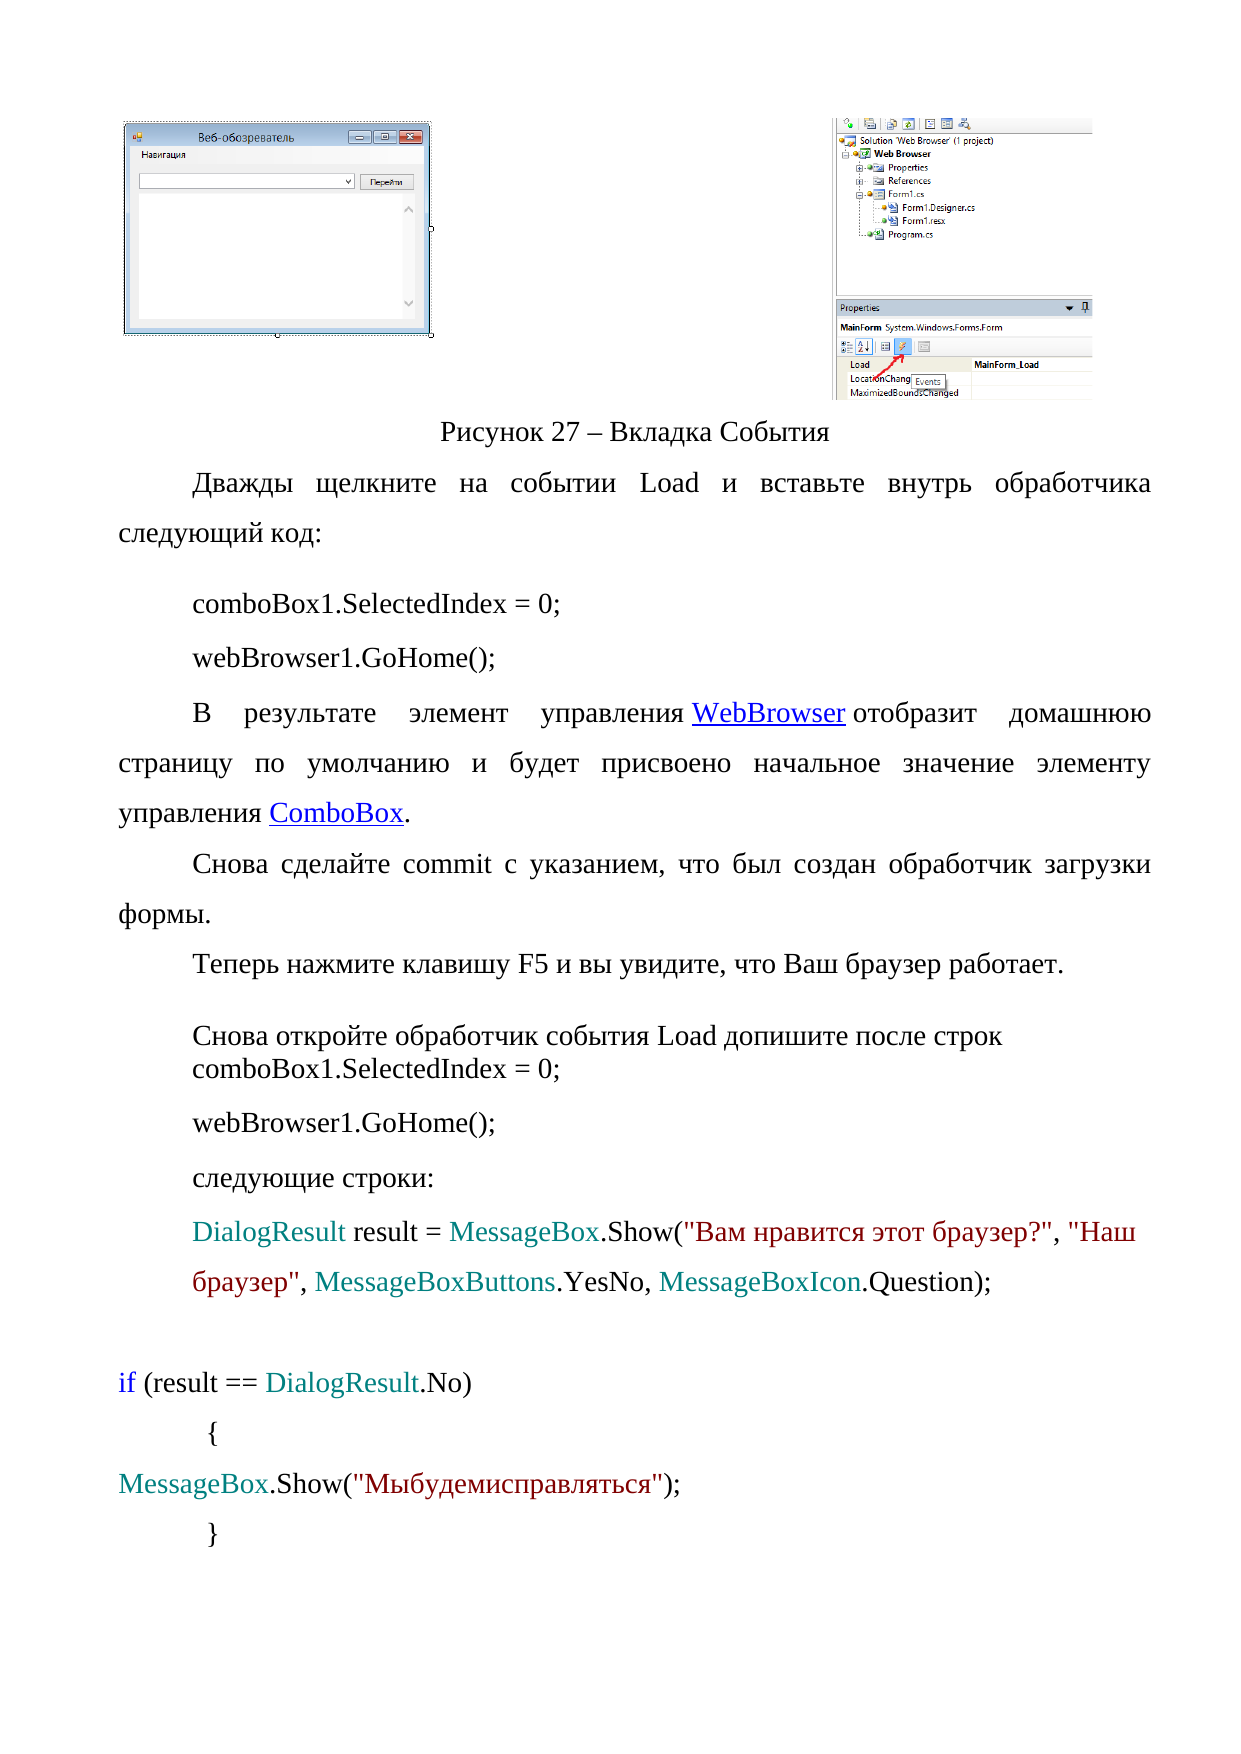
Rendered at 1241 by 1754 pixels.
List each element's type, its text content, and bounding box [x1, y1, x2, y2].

text Снова откройте обработчик события Load допишите после строк comboBox1.SelectedIndex = 0; [192, 1018, 1152, 1085]
text следующие строки: [118, 1160, 1152, 1193]
picture [118, 118, 1093, 400]
text Дважды щелкните на событии Load и вставьте внутрь обработчика следующий код: [118, 465, 1152, 548]
text { [118, 1416, 1152, 1449]
text comboBox1.SelectedIndex = 0; [118, 586, 1152, 620]
text DialogResult result = MessageBox.Show("Вам нравится этот браузер?", "Наш браузер", MessageBoxButtons.YesNo, MessageBoxIcon.Question); [192, 1214, 1152, 1298]
text webBrowser1.GoHome(); [118, 1106, 1152, 1139]
text if (result == DialogResult.No) [118, 1365, 1152, 1399]
text MessageBox.Show("Мыбудемисправляться"); [118, 1466, 1152, 1499]
text В результате элемент управления WebBrowser отобразит домашнюю страницу по умолчанию и будет присвоено начальное значение элементу управления ComboBox. [118, 695, 1152, 829]
text } [118, 1516, 1152, 1550]
text Снова сделайте commit с указанием, что был создан обработчик загрузки формы. [118, 846, 1152, 930]
text Теперь нажмите клавишу F5 и вы увидите, что Ваш браузер работает. [118, 946, 1152, 980]
text webBrowser1.GoHome(); [118, 641, 1152, 674]
text Рисунок 27 – Вкладка События [118, 414, 1152, 448]
